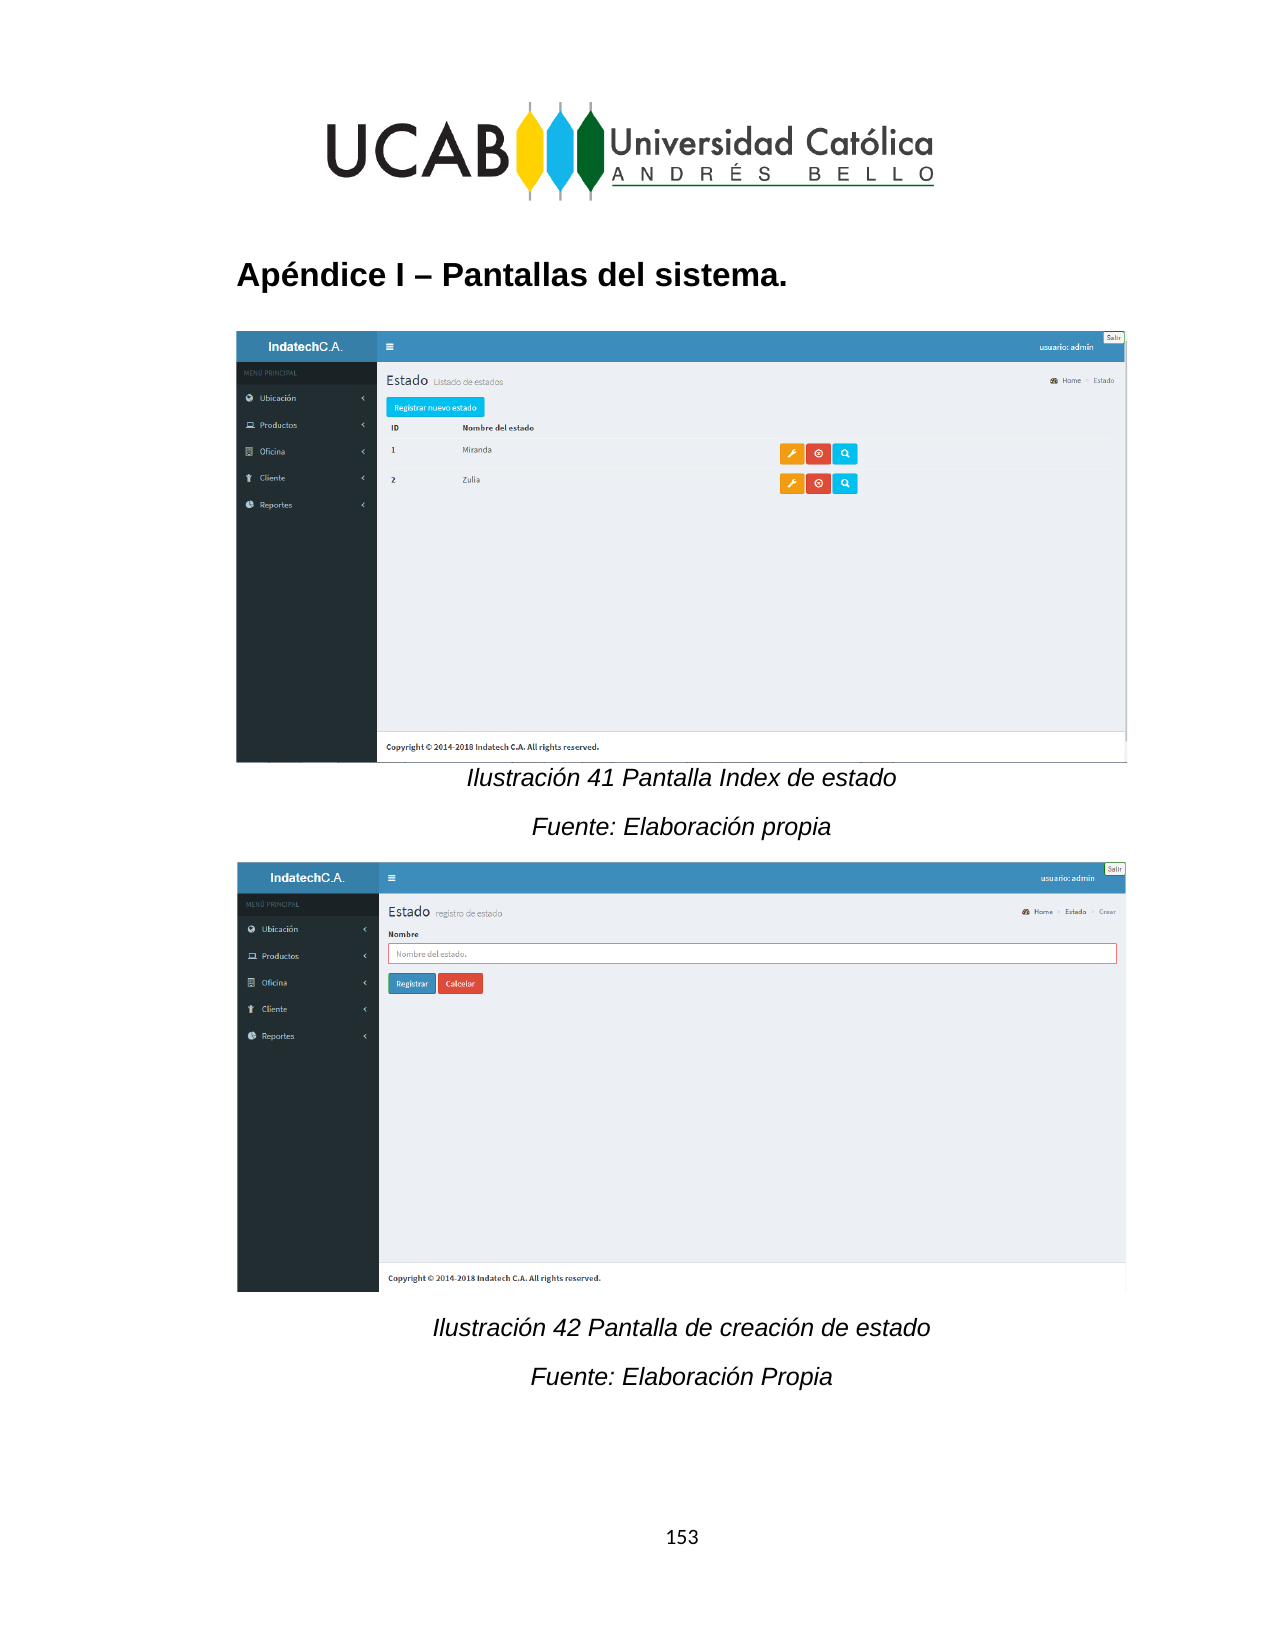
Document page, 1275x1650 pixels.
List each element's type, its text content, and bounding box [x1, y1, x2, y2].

picture [327, 102, 934, 201]
picture [236, 331, 1128, 763]
text Fuente: Elaboración propia [236, 812, 1127, 841]
picture [237, 862, 1127, 1292]
subtitle Apéndice I – Pantallas del sistema. [236, 255, 1127, 293]
text Ilustración 42 Pantalla de creación de estado [236, 1312, 1127, 1341]
text Ilustración 41 Pantalla Index de estado [236, 763, 1127, 792]
text Fuente: Elaboración Propia [236, 1362, 1127, 1391]
